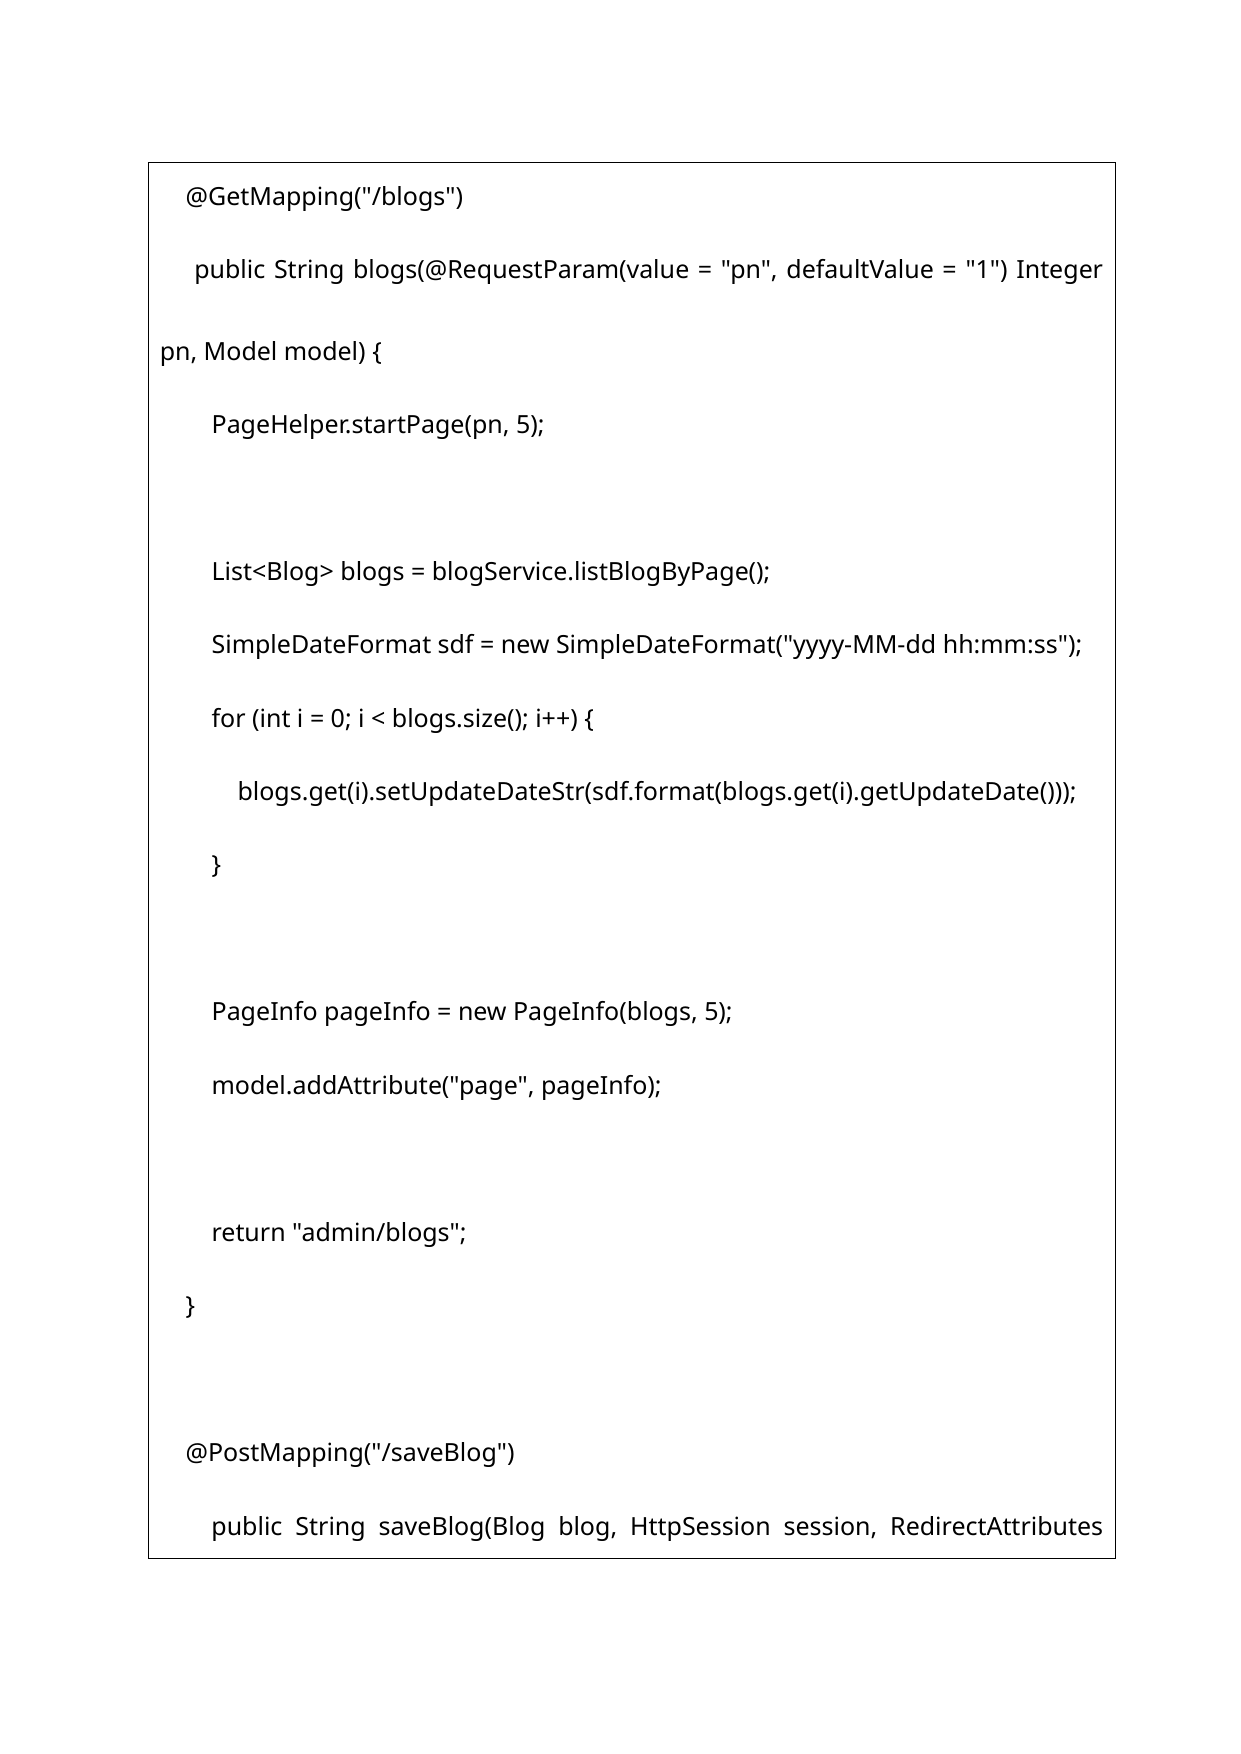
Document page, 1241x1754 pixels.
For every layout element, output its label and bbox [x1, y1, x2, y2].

table_header [149, 163, 1115, 1558]
